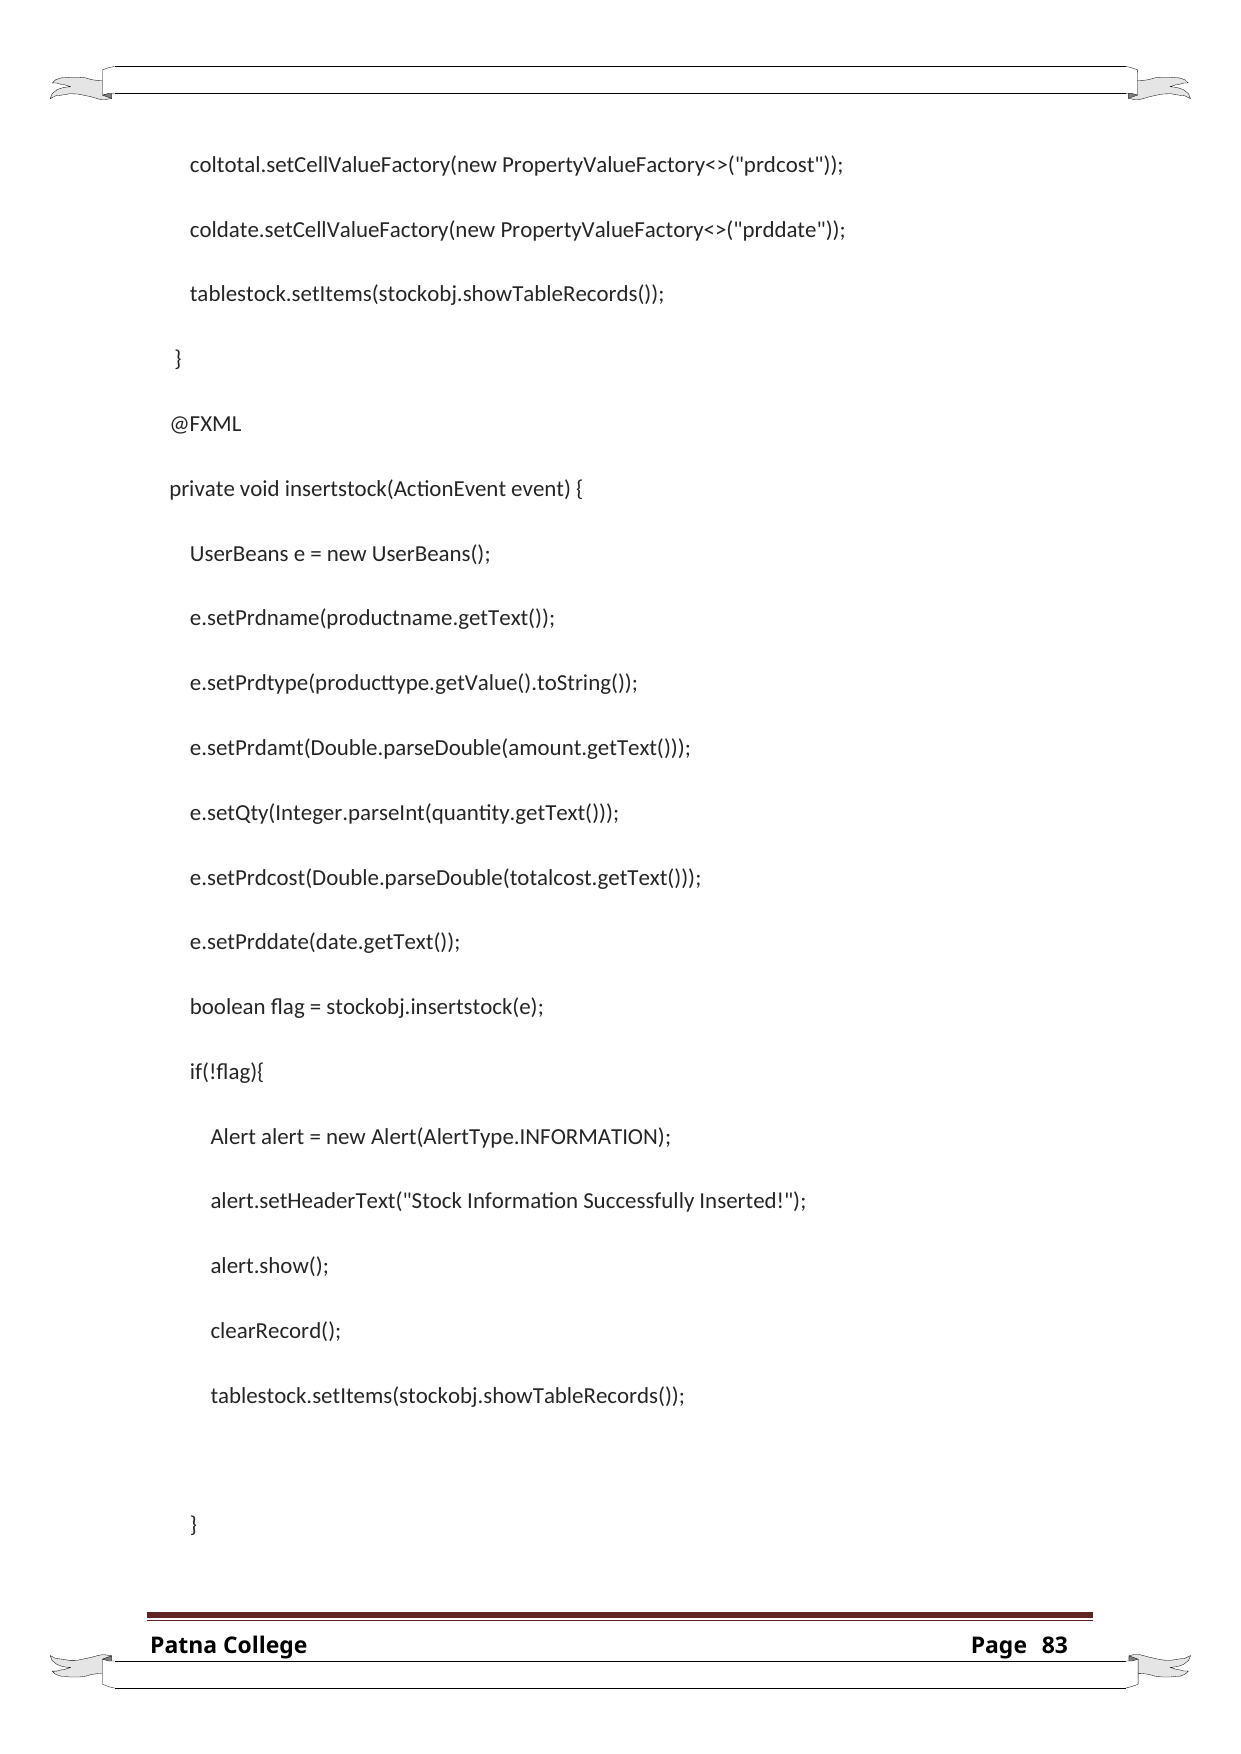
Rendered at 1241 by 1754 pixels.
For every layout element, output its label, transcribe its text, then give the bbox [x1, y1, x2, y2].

text e.setPrdcost(Double.parseDouble(totalcost.getText())); [148, 863, 1090, 891]
text Alert alert = new Alert(AlertType.INFORMATION); [148, 1122, 1090, 1150]
text e.setPrdname(productname.getText()); [148, 603, 1090, 632]
text tablestock.setItems(stockobj.showTableRecords()); [148, 279, 1090, 308]
text alert.show(); [148, 1251, 1090, 1279]
text @FXML [148, 409, 1090, 437]
text boolean flag = stockobj.insertstock(e); [148, 992, 1090, 1020]
text } [148, 344, 1090, 372]
text e.setQty(Integer.parseInt(quantity.getText())); [148, 798, 1090, 826]
text tablestock.setItems(stockobj.showTableRecords()); [148, 1381, 1090, 1409]
text UserBeans e = new UserBeans(); [148, 539, 1090, 567]
text e.setPrddate(date.getText()); [148, 927, 1090, 956]
text if(!flag){ [148, 1057, 1090, 1085]
text } [148, 1511, 1090, 1539]
text e.setPrdtype(producttype.getValue().toString()); [148, 668, 1090, 696]
text clearRecord(); [148, 1316, 1090, 1344]
text coltotal.setCellValueFactory(new PropertyValueFactory<>("prdcost")); [148, 150, 1090, 178]
text private void insertstock(ActionEvent event) { [148, 474, 1090, 502]
text coldate.setCellValueFactory(new PropertyValueFactory<>("prddate")); [148, 215, 1090, 243]
text e.setPrdamt(Double.parseDouble(amount.getText())); [148, 733, 1090, 761]
text alert.setHeaderText("Stock Information Successfully Inserted!"); [148, 1187, 1090, 1215]
